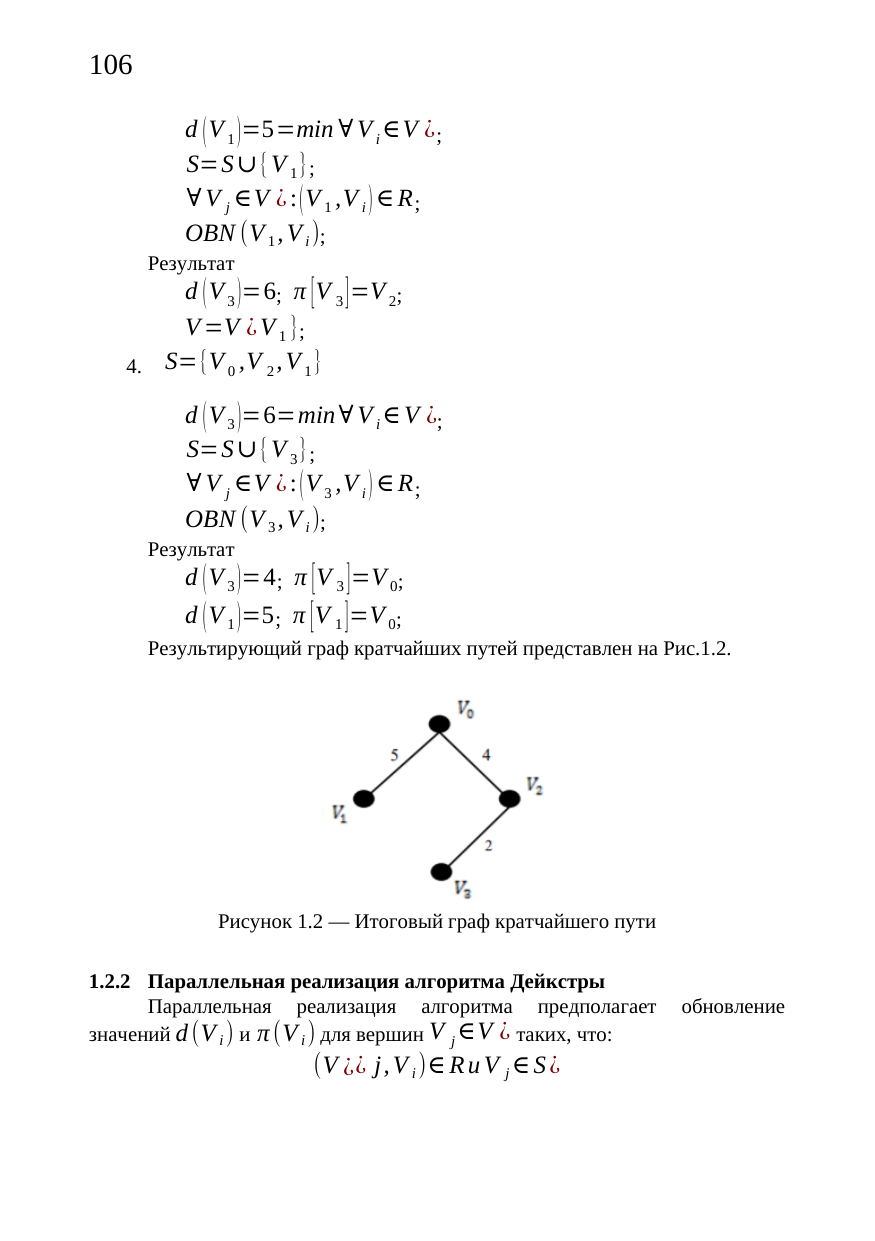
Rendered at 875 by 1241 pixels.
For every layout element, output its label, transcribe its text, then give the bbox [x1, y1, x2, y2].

text ; [185, 183, 785, 217]
text ; [185, 149, 785, 183]
text ; [185, 503, 785, 537]
text ; [185, 468, 785, 503]
text ; ; [185, 598, 785, 636]
text ; [185, 313, 785, 346]
picture [290, 684, 584, 909]
list Рисунок 1.2 — Итоговый граф кратчайшего пути [89, 909, 785, 933]
text ; [185, 400, 785, 435]
text ; [185, 114, 785, 149]
text Результат [89, 251, 785, 275]
text ; ; [185, 561, 785, 598]
text Результат [89, 537, 785, 561]
text Результирующий граф кратчайших путей представлен на Рис.1.2. [89, 636, 785, 660]
text ; ; [185, 275, 785, 313]
text ; [185, 217, 785, 251]
text Параллельная реализация алгоритма предполагает обновление значений и для вершин таких, что: [89, 993, 785, 1049]
subtitle Параллельная реализация алгоритма Дейкстры [89, 969, 785, 993]
text ; [185, 435, 785, 468]
